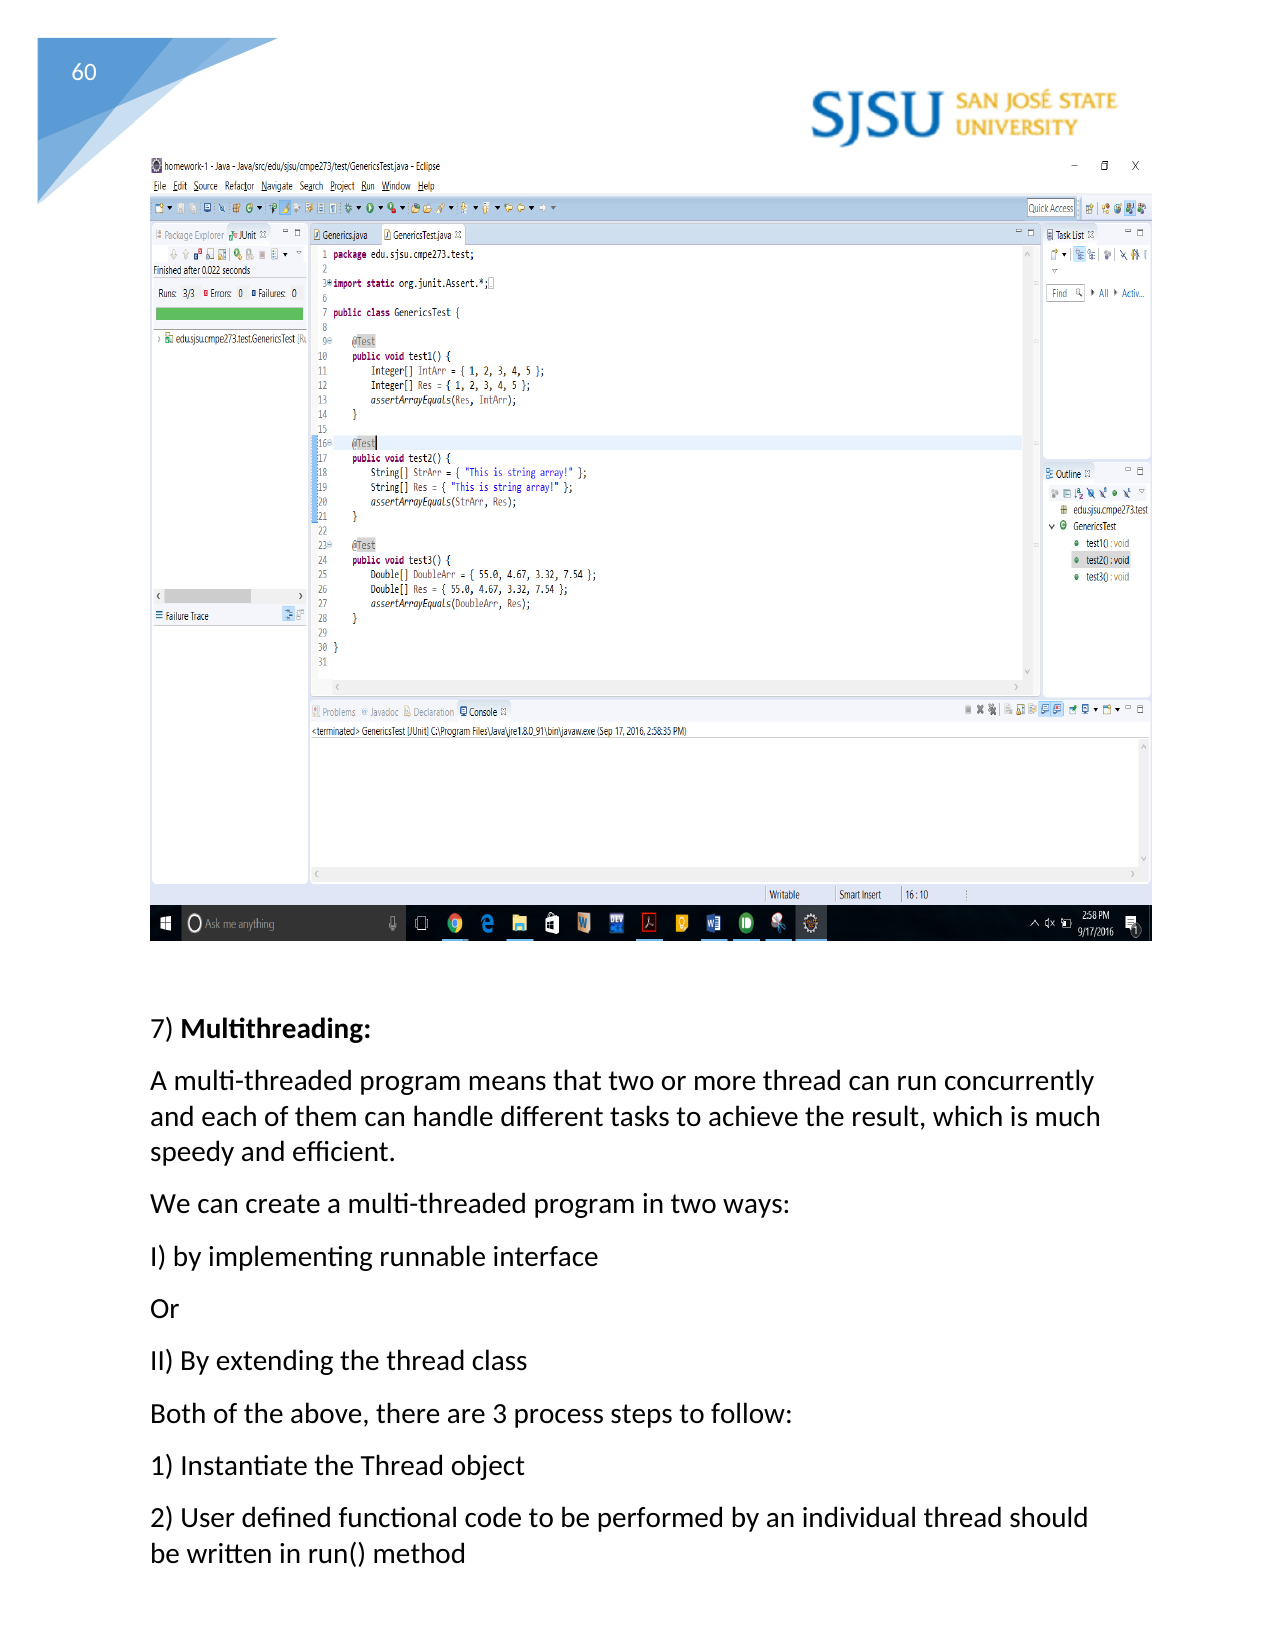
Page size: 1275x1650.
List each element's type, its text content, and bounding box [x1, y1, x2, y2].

text We can create a multi-threaded program in two ways: [150, 1186, 1125, 1221]
picture [37, 37, 1152, 941]
text 7) Multithreading: [150, 1010, 1125, 1045]
text 2) User defined functional code to be performed by an individual thread should be written in run() method [150, 1499, 1125, 1571]
text 1) Instantiate the Thread object [150, 1447, 1125, 1483]
text II) By extending the thread class [150, 1342, 1125, 1378]
text Or [150, 1290, 1125, 1326]
text Both of the above, there are 3 process steps to follow: [150, 1395, 1125, 1430]
text A multi-threaded program means that two or more thread can run concurrently and each of them can handle different tasks to achieve the result, which is much speedy and efficient. [150, 1062, 1125, 1169]
text I) by implementing runnable interface [150, 1238, 1125, 1273]
